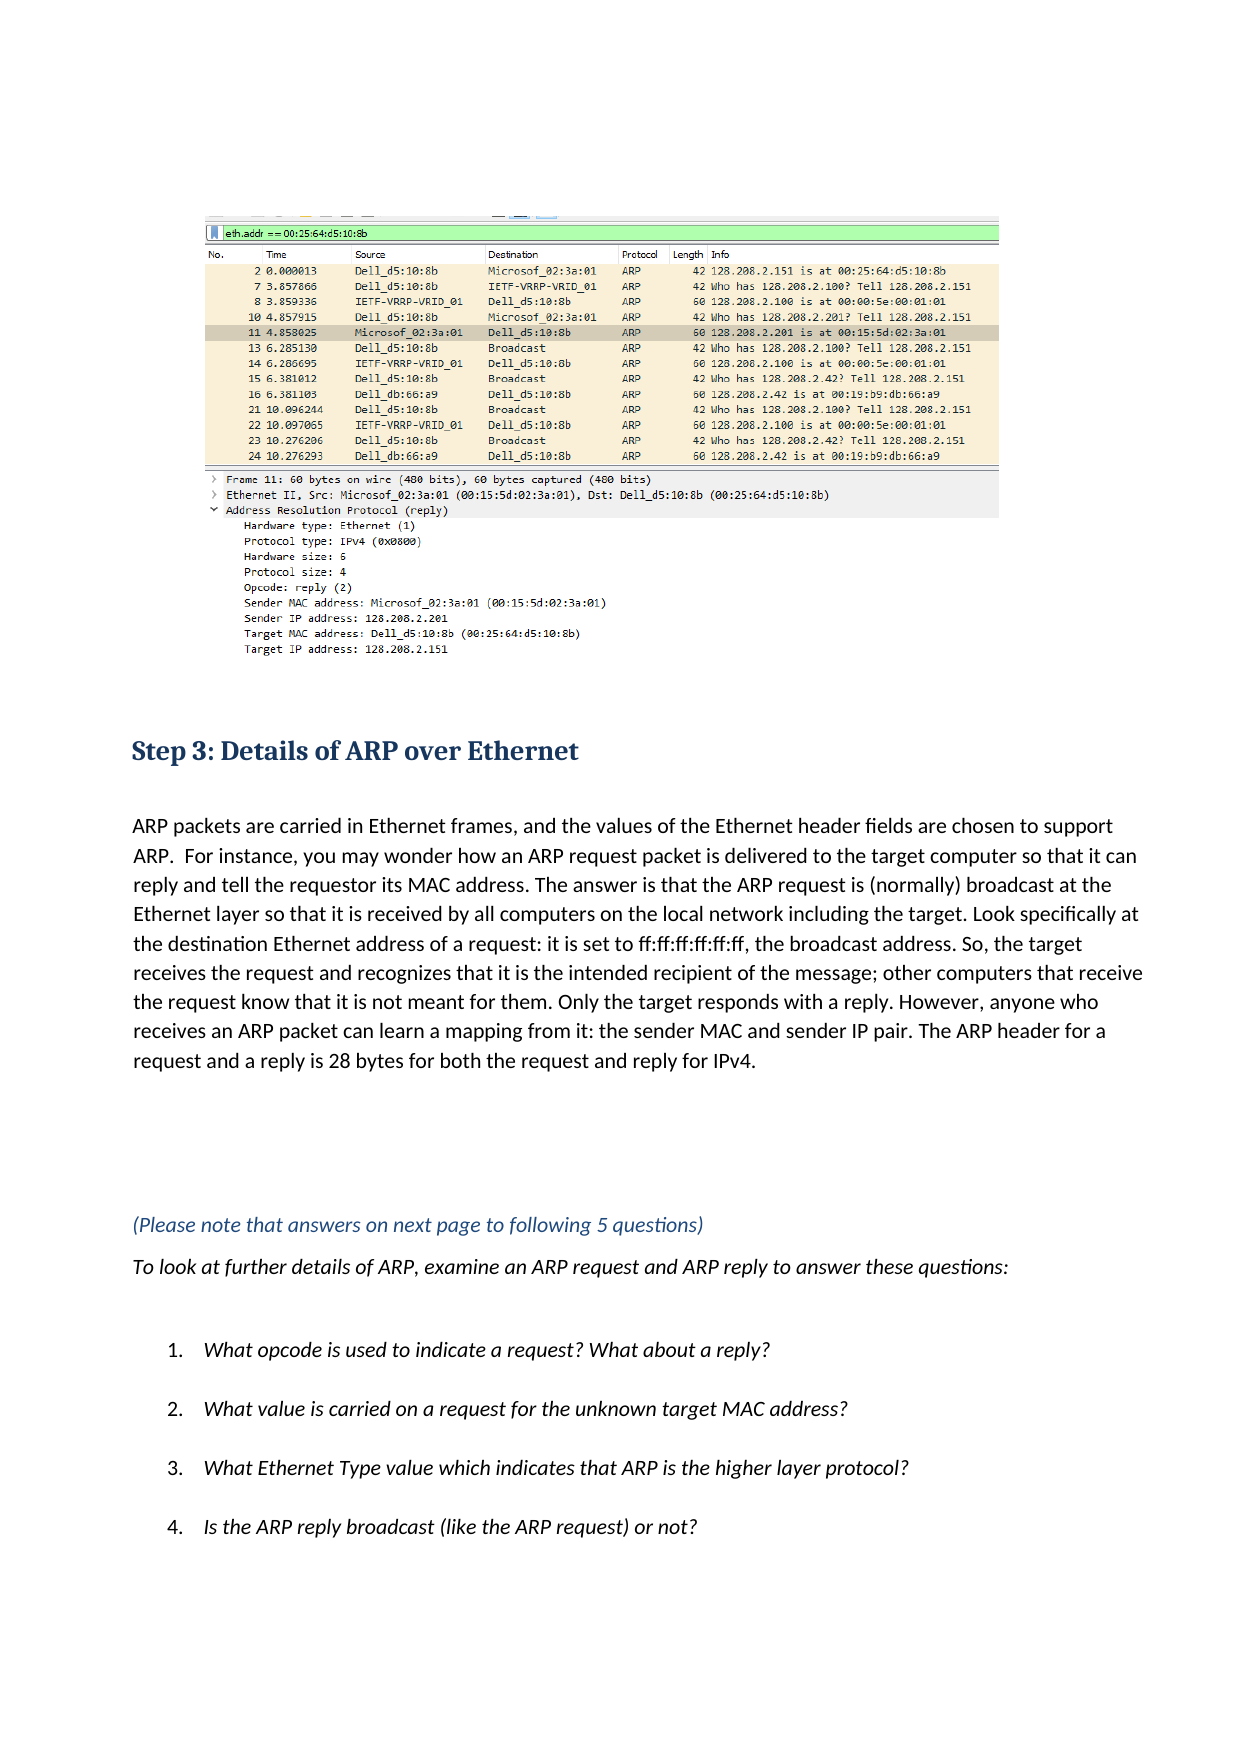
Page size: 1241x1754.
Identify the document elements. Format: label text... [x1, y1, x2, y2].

list What value is carried on a request for the unknown target MAC address? [167, 1395, 1107, 1422]
picture [205, 216, 999, 665]
text To look at further details of ARP, examine an ARP request and ARP reply to answer these questions: [132, 1253, 1107, 1279]
text ARP packets are carried in Ethernet frames, and the values of the Ethernet header fields are chosen to support ARP. For instance, you may wonder how an ARP request packet is delivered to the target computer so that it can reply and tell the requestor its MAC address. The answer is that the ARP request is (normally) broadcast at the Ethernet layer so that it is received by all computers on the local network including the target. Look specifically at the destination Ethernet address of a request: it is set to ff:ff:ff:ff:ff:ff, the broadcast address. So, the target receives the request and recognizes that it is the intended recipient of the message; other computers that receive the request know that it is not meant for them. Only the target responds with a reply. However, anyone who receives an ARP packet can learn a mapping from it: the sender MAC and sender IP pair. The ARP header for a request and a reply is 28 bytes for both the request and reply for IPv4. [132, 813, 1152, 1073]
list What opcode is used to indicate a request? What about a reply? [167, 1336, 1107, 1363]
subtitle Step 3: Details of ARP over Ethernet [132, 736, 1101, 768]
list What Ethernet Type value which indicates that ARP is the higher layer protocol? [167, 1454, 1107, 1481]
text (Please note that answers on next page to following 5 questions) [132, 1212, 1152, 1238]
list Is the ARP reply broadcast (like the ARP request) or not? [167, 1513, 1107, 1540]
